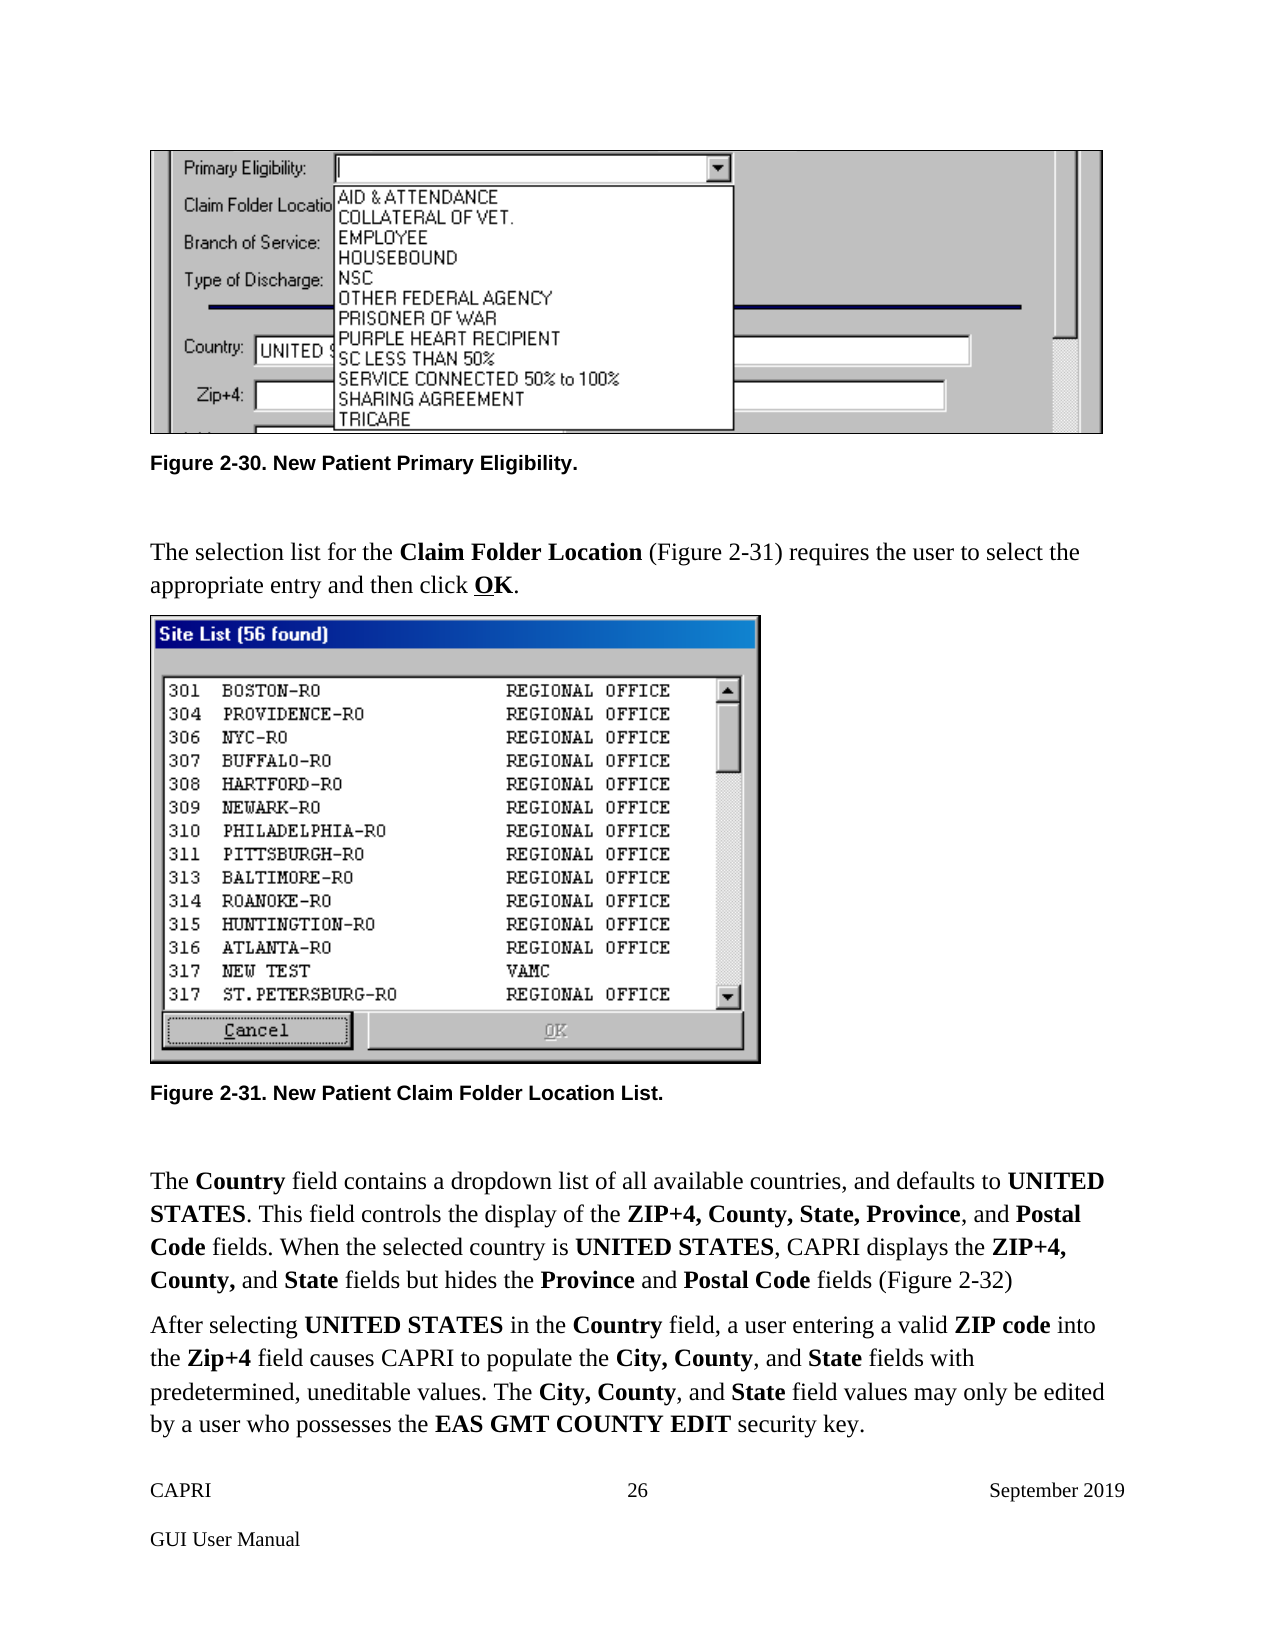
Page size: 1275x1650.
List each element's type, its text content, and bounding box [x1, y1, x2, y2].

text After selecting UNITED STATES in the Country field, a user entering a valid ZIP code into the Zip+4 field causes CAPRI to populate the City, County, and State fields with predetermined, uneditable values. The City, County, and State field values may only be edited by a user who possesses the EAS GMT COUNTY EDIT security key. [150, 1311, 1125, 1438]
picture [151, 616, 760, 1063]
picture [151, 151, 1102, 433]
